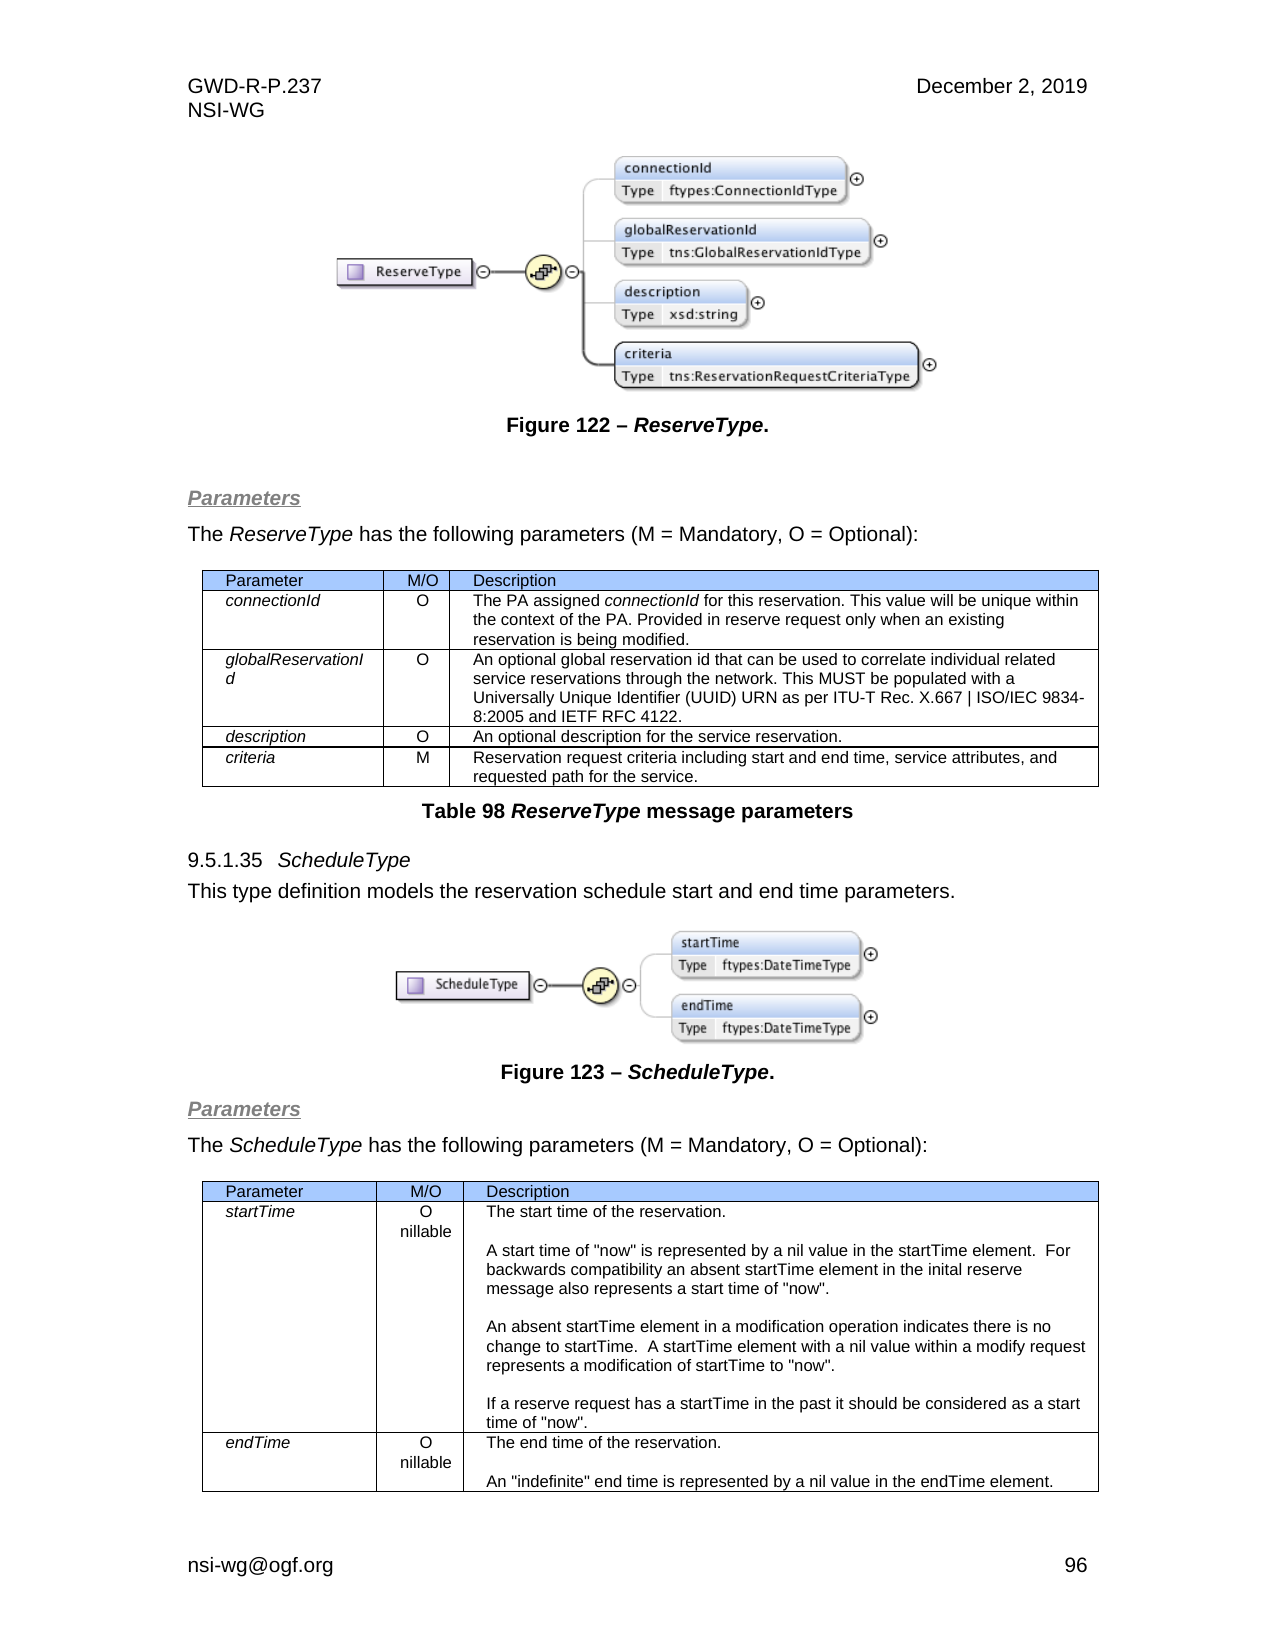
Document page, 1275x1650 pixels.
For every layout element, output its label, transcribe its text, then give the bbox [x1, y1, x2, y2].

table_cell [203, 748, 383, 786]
text Figure 122 – ReserveType. [187, 412, 1087, 436]
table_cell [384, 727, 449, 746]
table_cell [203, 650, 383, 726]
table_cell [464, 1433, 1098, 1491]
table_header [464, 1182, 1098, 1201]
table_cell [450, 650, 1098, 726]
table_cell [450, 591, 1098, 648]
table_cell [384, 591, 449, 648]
text This type definition models the reservation schedule start and end time parameters. [187, 878, 1087, 902]
text The ReserveType has the following parameters (M = Mandatory, O = Optional): [187, 522, 1087, 546]
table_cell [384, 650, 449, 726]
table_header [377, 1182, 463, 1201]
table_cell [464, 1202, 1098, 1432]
picture [391, 926, 884, 1048]
text The ScheduleType has the following parameters (M = Mandatory, O = Optional): [187, 1133, 1087, 1157]
text Figure 123 – ScheduleType. [187, 1060, 1087, 1084]
text Parameters [187, 485, 1087, 509]
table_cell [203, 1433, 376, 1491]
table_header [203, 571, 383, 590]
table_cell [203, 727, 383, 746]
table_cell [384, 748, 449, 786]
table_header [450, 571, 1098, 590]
text Table 98 ReserveType message parameters [187, 799, 1087, 823]
subtitle ScheduleType [187, 848, 1087, 872]
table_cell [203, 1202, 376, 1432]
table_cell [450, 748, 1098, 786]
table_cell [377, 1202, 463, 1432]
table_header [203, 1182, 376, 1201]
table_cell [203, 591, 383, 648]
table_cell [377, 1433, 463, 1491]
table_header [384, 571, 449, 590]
text Parameters [187, 1097, 1087, 1121]
picture [336, 156, 939, 394]
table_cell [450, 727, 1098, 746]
